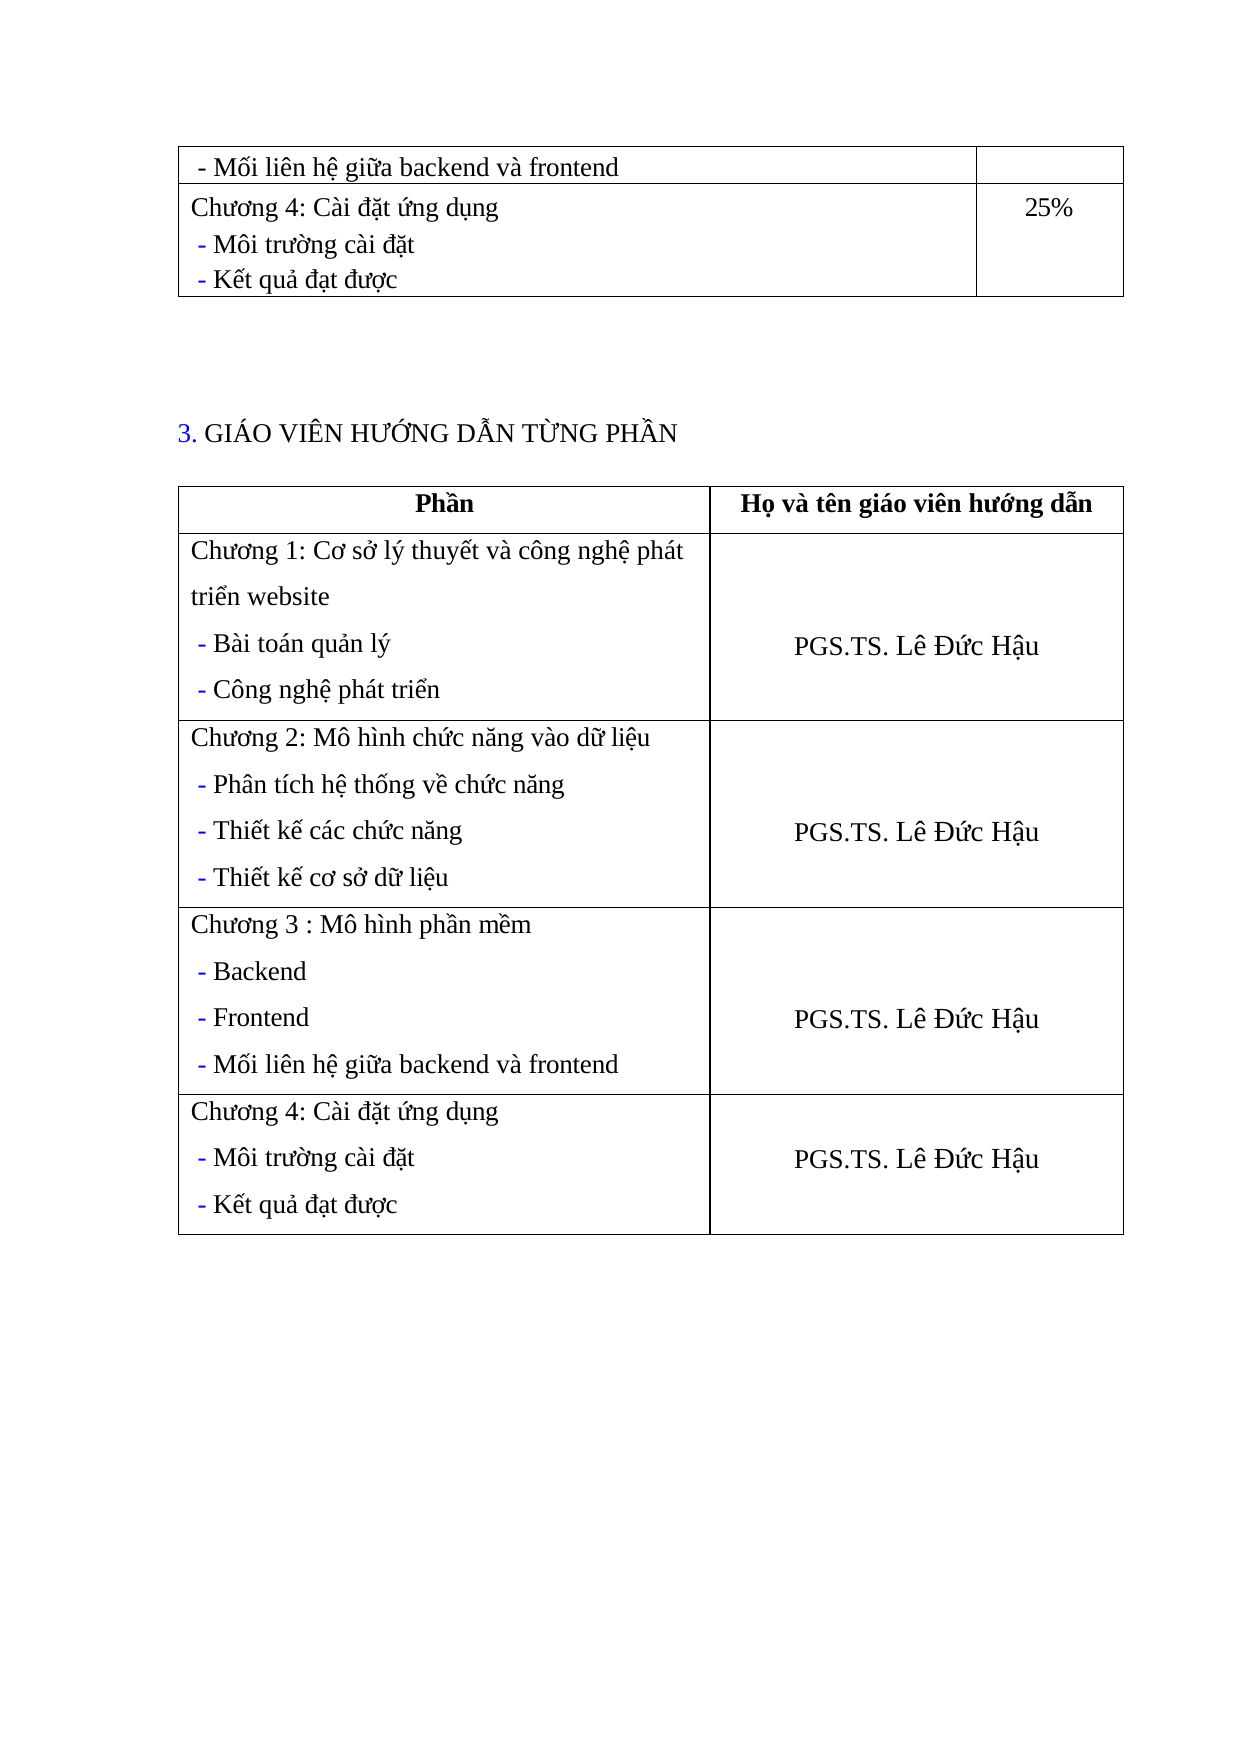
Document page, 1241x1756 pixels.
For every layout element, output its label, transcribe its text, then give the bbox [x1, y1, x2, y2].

table_header - Mối liên hệ giữa backend và frontend [179, 147, 976, 183]
table_cell PGS.TS. Lê Đức Hậu [711, 1095, 1123, 1234]
table_cell Chương 2: Mô hình chức năng vào dữ liệu Phân tích hệ thống về chức năng Thiết kế các chức năng Thiết kế cơ sở dữ liệu [179, 721, 709, 907]
table_cell Chương 3 : Mô hình phần mềm Backend Frontend Mối liên hệ giữa backend và frontend [179, 908, 709, 1093]
table_header Họ và tên giáo viên hướng dẫn [711, 487, 1123, 533]
table_cell 25% [977, 184, 1123, 296]
table_cell PGS.TS. Lê Đức Hậu [711, 908, 1123, 1093]
table_cell PGS.TS. Lê Đức Hậu [711, 721, 1123, 907]
table_header [977, 147, 1123, 183]
table_cell PGS.TS. Lê Đức Hậu [711, 534, 1123, 720]
table_header Phần [179, 487, 709, 533]
list GIÁO VIÊN HƯỚNG DẪN TỪNG PHẦN [177, 418, 1219, 449]
table_cell Chương 4: Cài đặt ứng dụng Môi trường cài đặt Kết quả đạt được [179, 1095, 709, 1234]
table_cell Chương 4: Cài đặt ứng dụng Môi trường cài đặt Kết quả đạt được [179, 184, 976, 296]
table_cell Chương 1: Cơ sở lý thuyết và công nghệ phát triển website Bài toán quản lý Công nghệ phát triển [179, 534, 709, 720]
